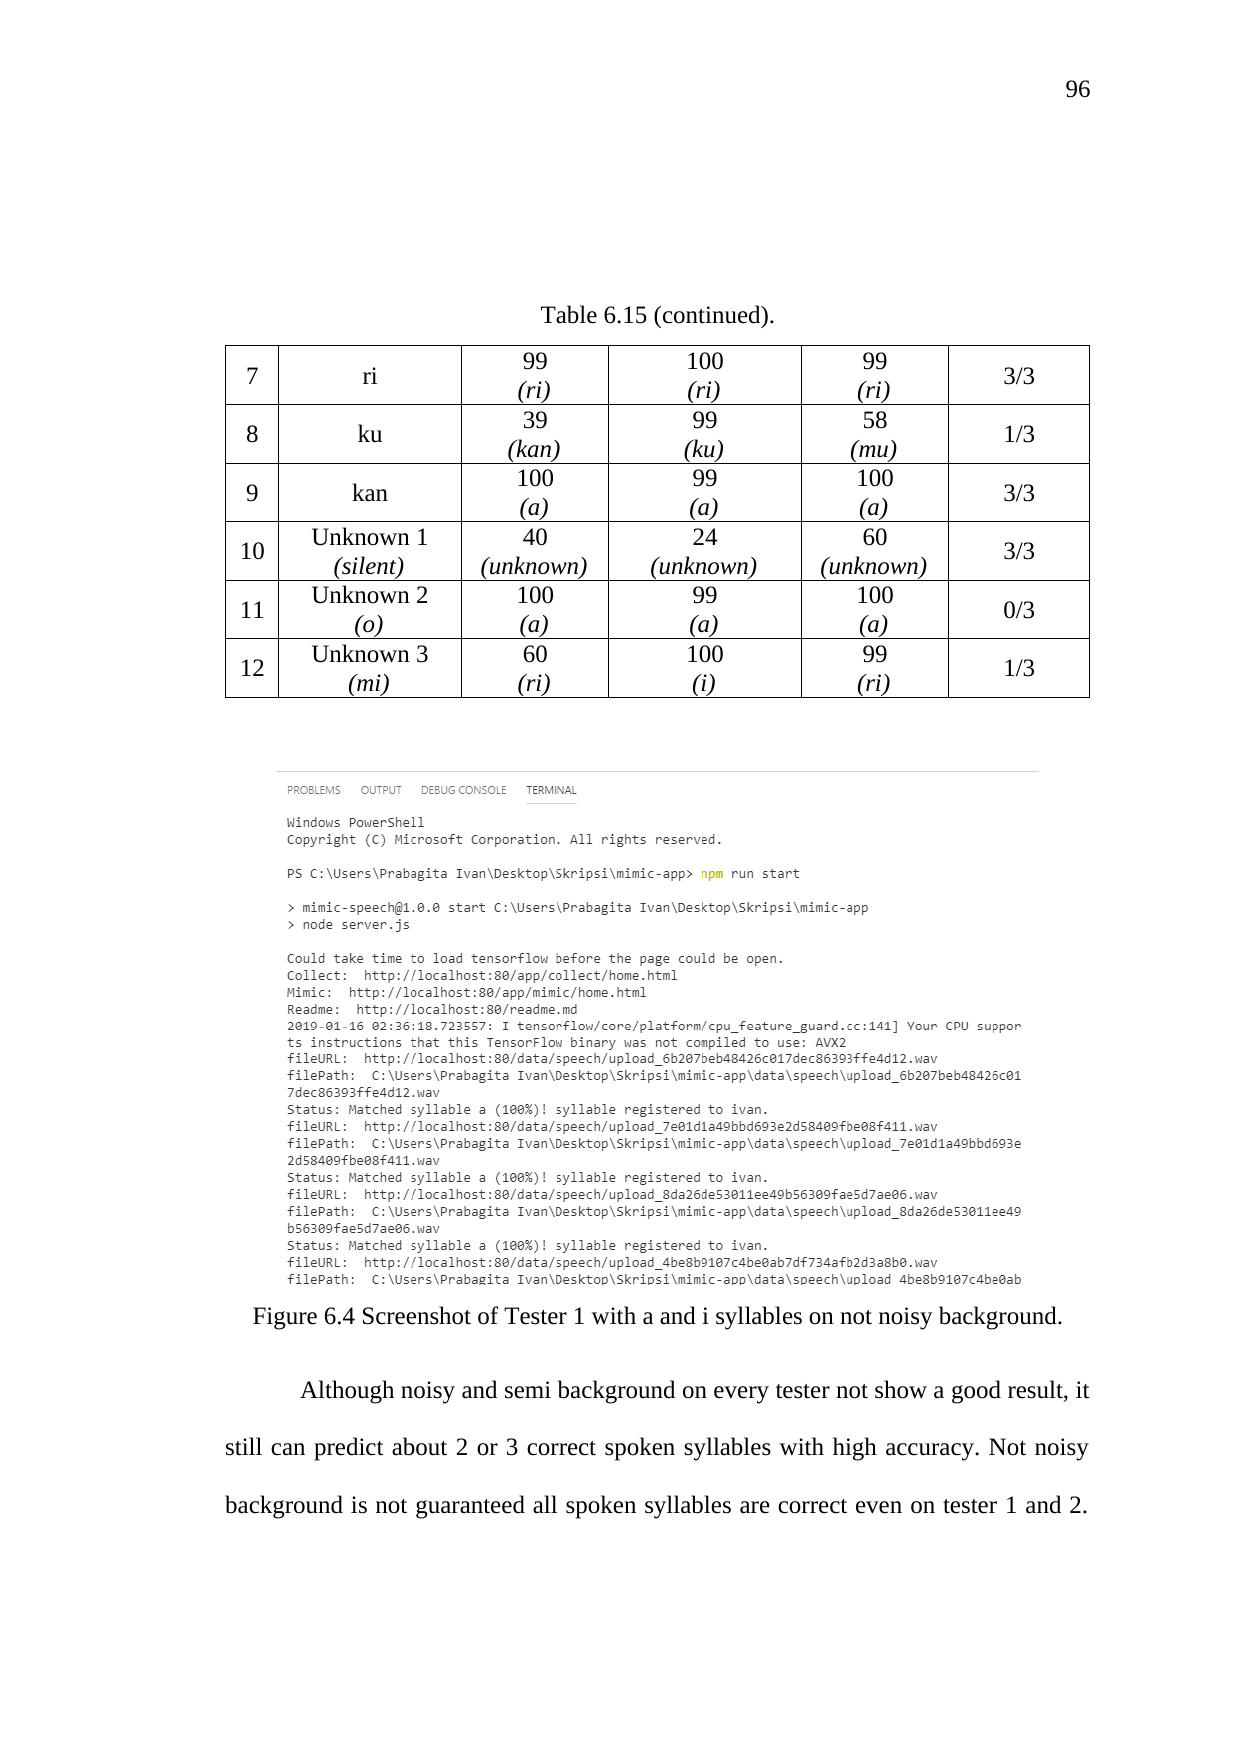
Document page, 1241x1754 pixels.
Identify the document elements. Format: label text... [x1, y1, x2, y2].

table_cell 100 (a) [462, 581, 608, 638]
table_cell 12 [226, 639, 278, 697]
table_cell 99 (ku) [609, 405, 801, 462]
table_cell 8 [226, 405, 278, 462]
table_cell 100 (i) [609, 639, 801, 697]
table_cell 11 [226, 581, 278, 638]
table_cell 99 (a) [609, 581, 801, 638]
text Figure 6.4 Screenshot of Tester 1 with a and i syllables on not noisy background. [225, 1301, 1090, 1329]
picture [276, 771, 1039, 1285]
table_header 99 (ri) [802, 346, 948, 404]
table_cell 60 (unknown) [802, 522, 948, 579]
table_cell 100 (a) [462, 464, 608, 521]
text Table 6.15 (continued). [225, 300, 1090, 329]
table_cell 10 [226, 522, 278, 579]
table_cell 3/3 [949, 522, 1089, 579]
table_cell 1/3 [949, 639, 1089, 697]
table_header 7 [226, 346, 278, 404]
table_cell 0/3 [949, 581, 1089, 638]
table_cell 100 (a) [802, 464, 948, 521]
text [225, 1375, 1090, 1519]
table_cell Unknown 1 (silent) [279, 522, 461, 579]
table_cell Unknown 3 (mi) [279, 639, 461, 697]
table_cell 24 (unknown) [609, 522, 801, 579]
table_cell 3/3 [949, 464, 1089, 521]
table_cell ku [279, 405, 461, 462]
table_cell 40 (unknown) [462, 522, 608, 579]
table_header ri [279, 346, 461, 404]
table_cell Unknown 2 (o) [279, 581, 461, 638]
table_cell 99 (a) [609, 464, 801, 521]
table_header 3/3 [949, 346, 1089, 404]
table_cell 58 (mu) [802, 405, 948, 462]
table_cell 60 (ri) [462, 639, 608, 697]
table_header 99 (ri) [462, 346, 608, 404]
table_cell 1/3 [949, 405, 1089, 462]
table_cell kan [279, 464, 461, 521]
table_cell 100 (a) [802, 581, 948, 638]
table_cell 99 (ri) [802, 639, 948, 697]
table_cell 39 (kan) [462, 405, 608, 462]
table_header 100 (ri) [609, 346, 801, 404]
table_cell 9 [226, 464, 278, 521]
